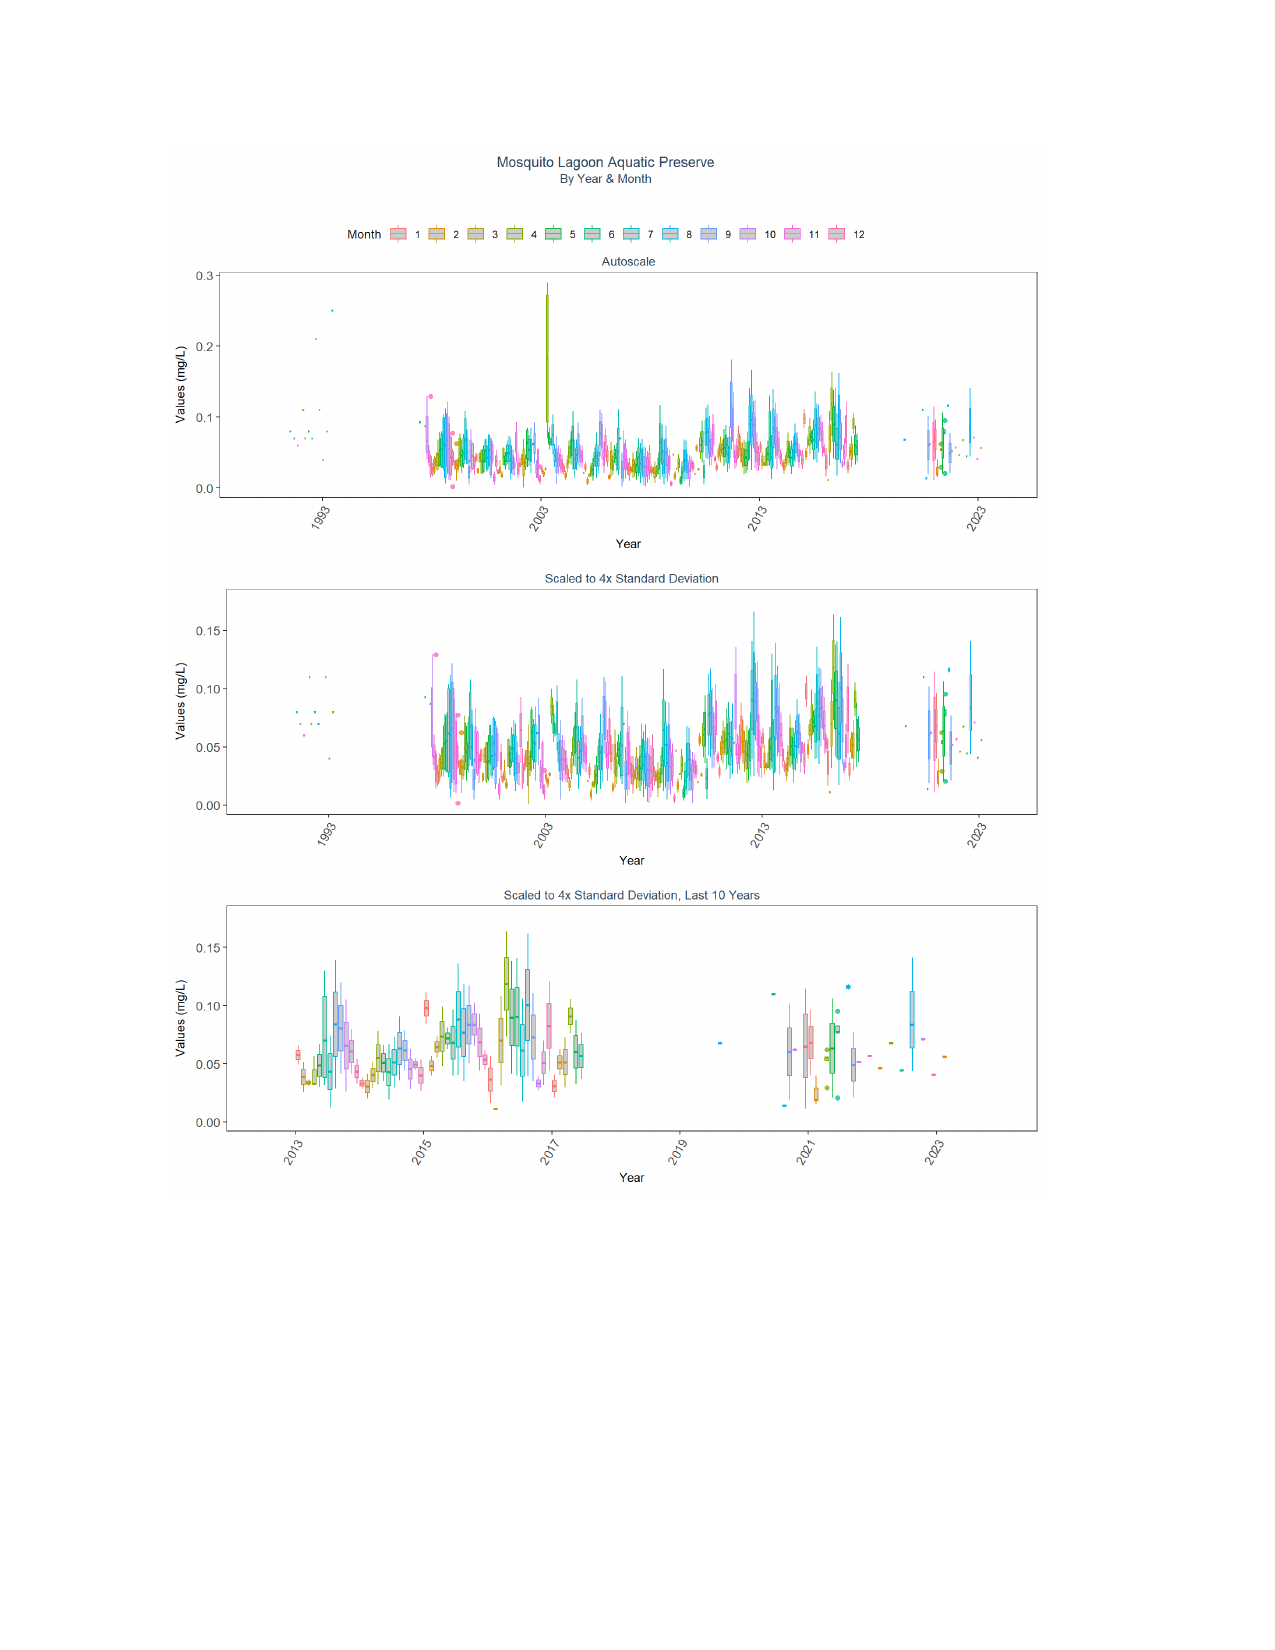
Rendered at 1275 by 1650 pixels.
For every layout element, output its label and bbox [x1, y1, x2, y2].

picture [168, 150, 1044, 1200]
